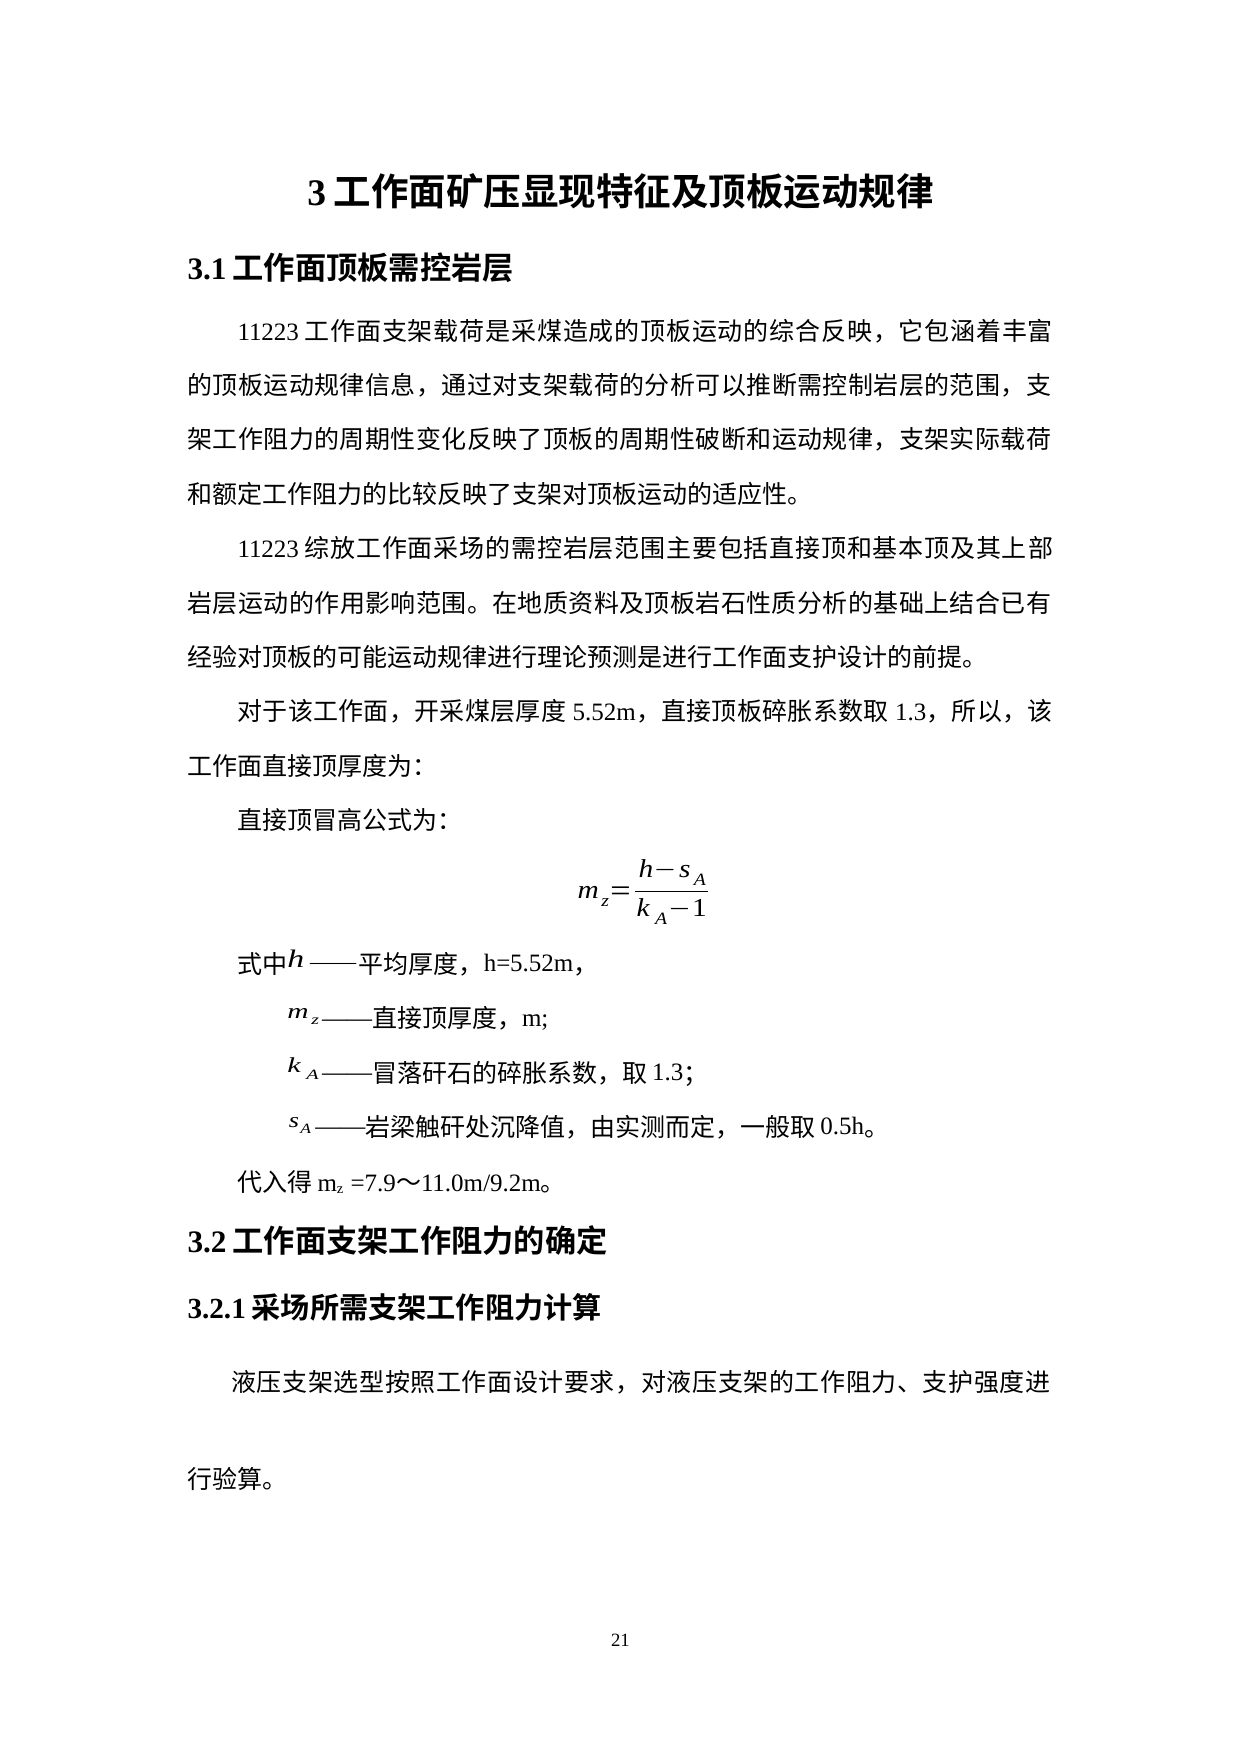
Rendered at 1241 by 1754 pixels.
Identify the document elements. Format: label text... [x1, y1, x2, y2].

text 对于该工作面，开采煤层厚度5.52m，直接顶板碎胀系数取1.3，所以，该工作面直接顶厚度为： [187, 692, 1053, 782]
text 11223工作面支架载荷是采煤造成的顶板运动的综合反映，它包涵着丰富的顶板运动规律信息，通过对支架载荷的分析可以推断需控制岩层的范围，支架工作阻力的周期性变化反映了顶板的周期性破断和运动规律，支架实际载荷和额定工作阻力的比较反映了支架对顶板运动的适应性。 [187, 311, 1053, 511]
text 11223综放工作面采场的需控岩层范围主要包括直接顶和基本顶及其上部岩层运动的作用影响范围。在地质资料及顶板岩石性质分析的基础上结合已有经验对顶板的可能运动规律进行理论预测是进行工作面支护设计的前提。 [187, 529, 1053, 674]
text ——直接顶厚度，m; [187, 999, 1053, 1035]
text 3.2.1采场所需支架工作阻力计算 [187, 1284, 1053, 1326]
subtitle 3工作面矿压显现特征及顶板运动规律 [187, 162, 1053, 216]
text 代入得mz =7.9～11.0m/9.2m。 [187, 1162, 1053, 1198]
text 液压支架选型按照工作面设计要求，对液压支架的工作阻力、支护强度进行验算。 [187, 1348, 1053, 1510]
text 式中——平均厚度，h=5.52m， [187, 944, 1053, 981]
subtitle 3.1工作面顶板需控岩层 [187, 243, 1053, 288]
text ——冒落矸石的碎胀系数，取1.3； [187, 1053, 1053, 1089]
text ——岩梁触矸处沉降值，由实测而定，一般取0.5h。 [187, 1108, 1053, 1144]
subtitle 3.2工作面支架工作阻力的确定 [187, 1216, 1053, 1262]
text 直接顶冒高公式为： [187, 801, 1053, 837]
